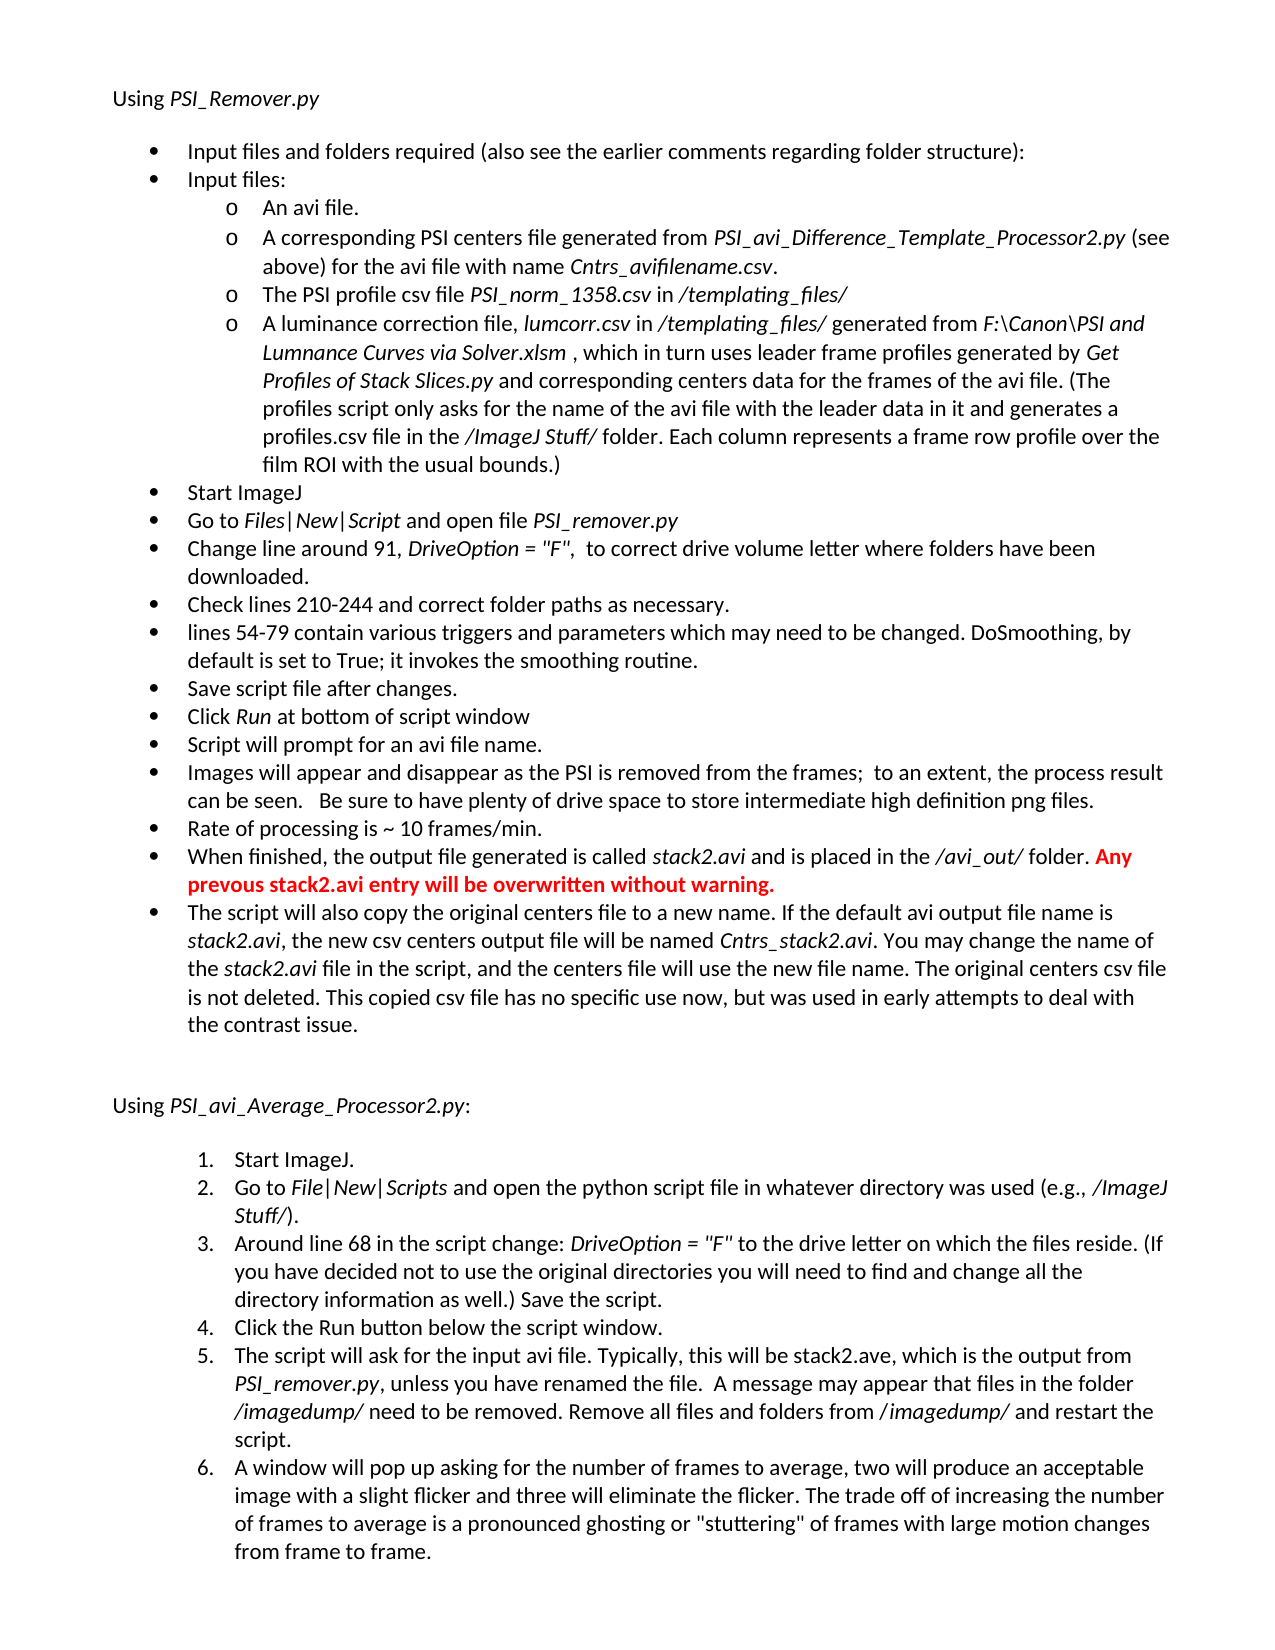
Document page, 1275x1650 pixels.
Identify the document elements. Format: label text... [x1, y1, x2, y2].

list The script will ask for the input avi file. Typically, this will be stack2.ave, which is the output from PSI_remover.py, unless you have renamed the file. A message may appear that files in the folder /imagedump/ need to be removed. Remove all files and folders from /imagedump/ and restart the script. [197, 1341, 1172, 1453]
list Click the Run button below the script window. [197, 1313, 1172, 1341]
list Start ImageJ [150, 478, 1172, 506]
list The script will also copy the original centers file to a new name. If the default avi output file name is stack2.avi, the new csv centers output file will be named Cntrs_stack2.avi. You may change the name of the stack2.avi file in the script, and the centers file will use the new file name. The original centers csv file is not deleted. This copied csv file has no specific use now, but was used in early attempts to deal with the contrast issue. [150, 898, 1172, 1039]
list Input files: [150, 165, 1172, 193]
list Start ImageJ. [197, 1145, 1172, 1173]
list Script will prompt for an avi file name. [150, 730, 1172, 758]
list Rate of processing is ~ 10 frames/min. [150, 814, 1172, 842]
text Using PSI_avi_Average_Processor2.py: [112, 1092, 1172, 1120]
list Change line around 91, DriveOption = "F", to correct drive volume letter where folders have been downloaded. [150, 534, 1172, 590]
list The PSI profile csv file PSI_norm_1358.csv in /templating_files/ [225, 280, 1172, 309]
list An avi file. [225, 193, 1172, 223]
text Using PSI_Remover.py [112, 84, 1172, 112]
list Save script file after changes. [150, 674, 1172, 702]
list A window will pop up asking for the number of frames to average, two will produce an acceptable image with a slight flicker and three will eliminate the flicker. The trade off of increasing the number of frames to average is a pronounced ghosting or "stuttering" of frames with large motion changes from frame to frame. [197, 1453, 1172, 1565]
list Check lines 210-244 and correct folder paths as necessary. [150, 590, 1172, 618]
list Around line 68 in the script change: DriveOption = "F" to the drive letter on which the files reside. (If you have decided not to use the original directories you will need to find and change all the directory information as well.) Save the script. [197, 1229, 1172, 1313]
list Images will appear and disappear as the PSI is removed from the frames; to an extent, the process result can be seen. Be sure to have plenty of drive space to store intermediate high definition png files. [150, 758, 1172, 814]
list Go to Files|New|Script and open file PSI_remover.py [150, 506, 1172, 534]
list Go to File|New|Scripts and open the python script file in whatever directory was used (e.g., /ImageJ Stuff/). [197, 1173, 1172, 1229]
list Click Run at bottom of script window [150, 702, 1172, 730]
list Input files and folders required (also see the earlier comments regarding folder structure): [150, 137, 1172, 165]
list lines 54-79 contain various triggers and parameters which may need to be changed. DoSmoothing, by default is set to True; it invokes the smoothing routine. [150, 618, 1172, 674]
list A luminance correction file, lumcorr.csv in /templating_files/ generated from F:\Canon\PSI and Lumnance Curves via Solver.xlsm , which in turn uses leader frame profiles generated by Get Profiles of Stack Slices.py and corresponding centers data for the frames of the avi file. (The profiles script only asks for the name of the avi file with the leader data in it and generates a profiles.csv file in the /ImageJ Stuff/ folder. Each column represents a frame row profile over the film ROI with the usual bounds.) [225, 309, 1172, 478]
list When finished, the output file generated is called stack2.avi and is placed in the /avi_out/ folder. Any prevous stack2.avi entry will be overwritten without warning. [150, 842, 1172, 898]
list A corresponding PSI centers file generated from PSI_avi_Difference_Template_Processor2.py (see above) for the avi file with name Cntrs_avifilename.csv. [225, 223, 1172, 280]
